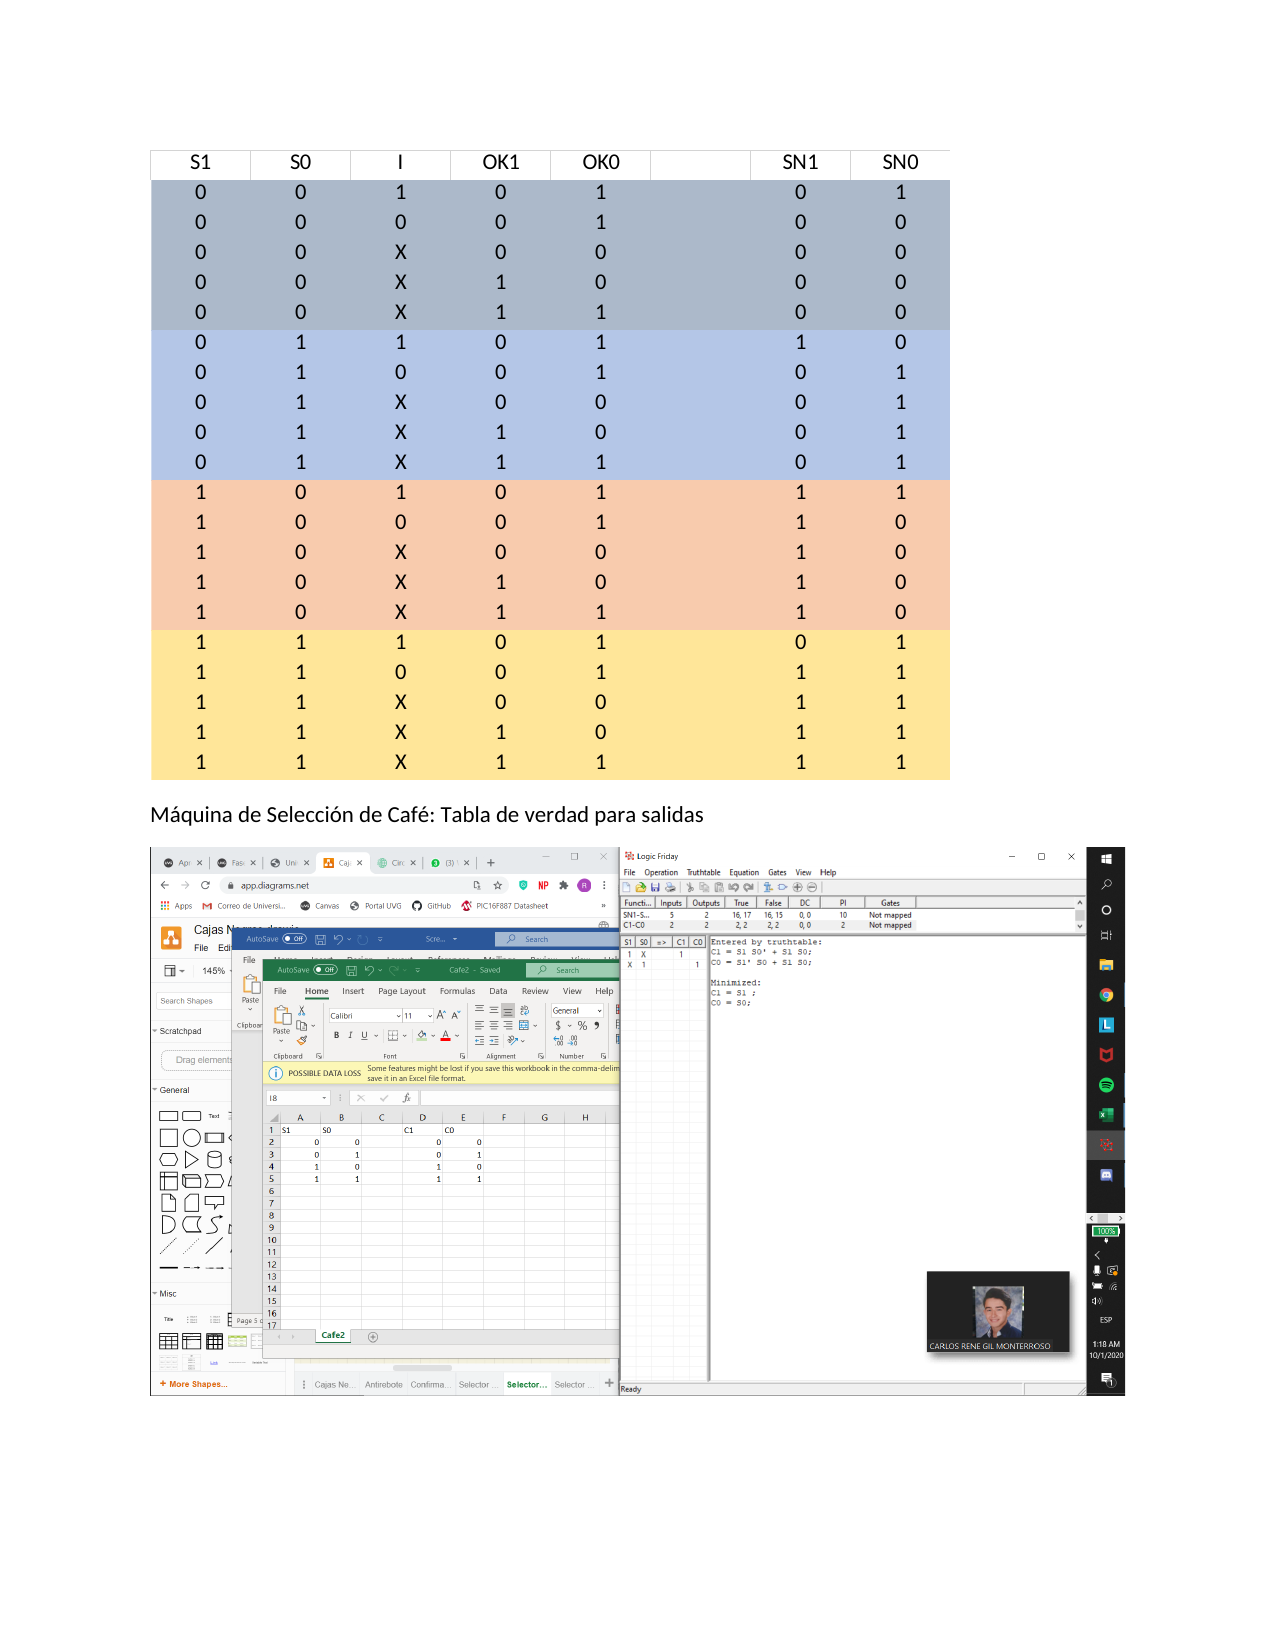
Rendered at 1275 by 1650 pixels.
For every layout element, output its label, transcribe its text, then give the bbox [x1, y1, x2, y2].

text Máquina de Selección de Café: Tabla de verdad para salidas [150, 800, 1125, 828]
picture [150, 847, 1125, 1396]
